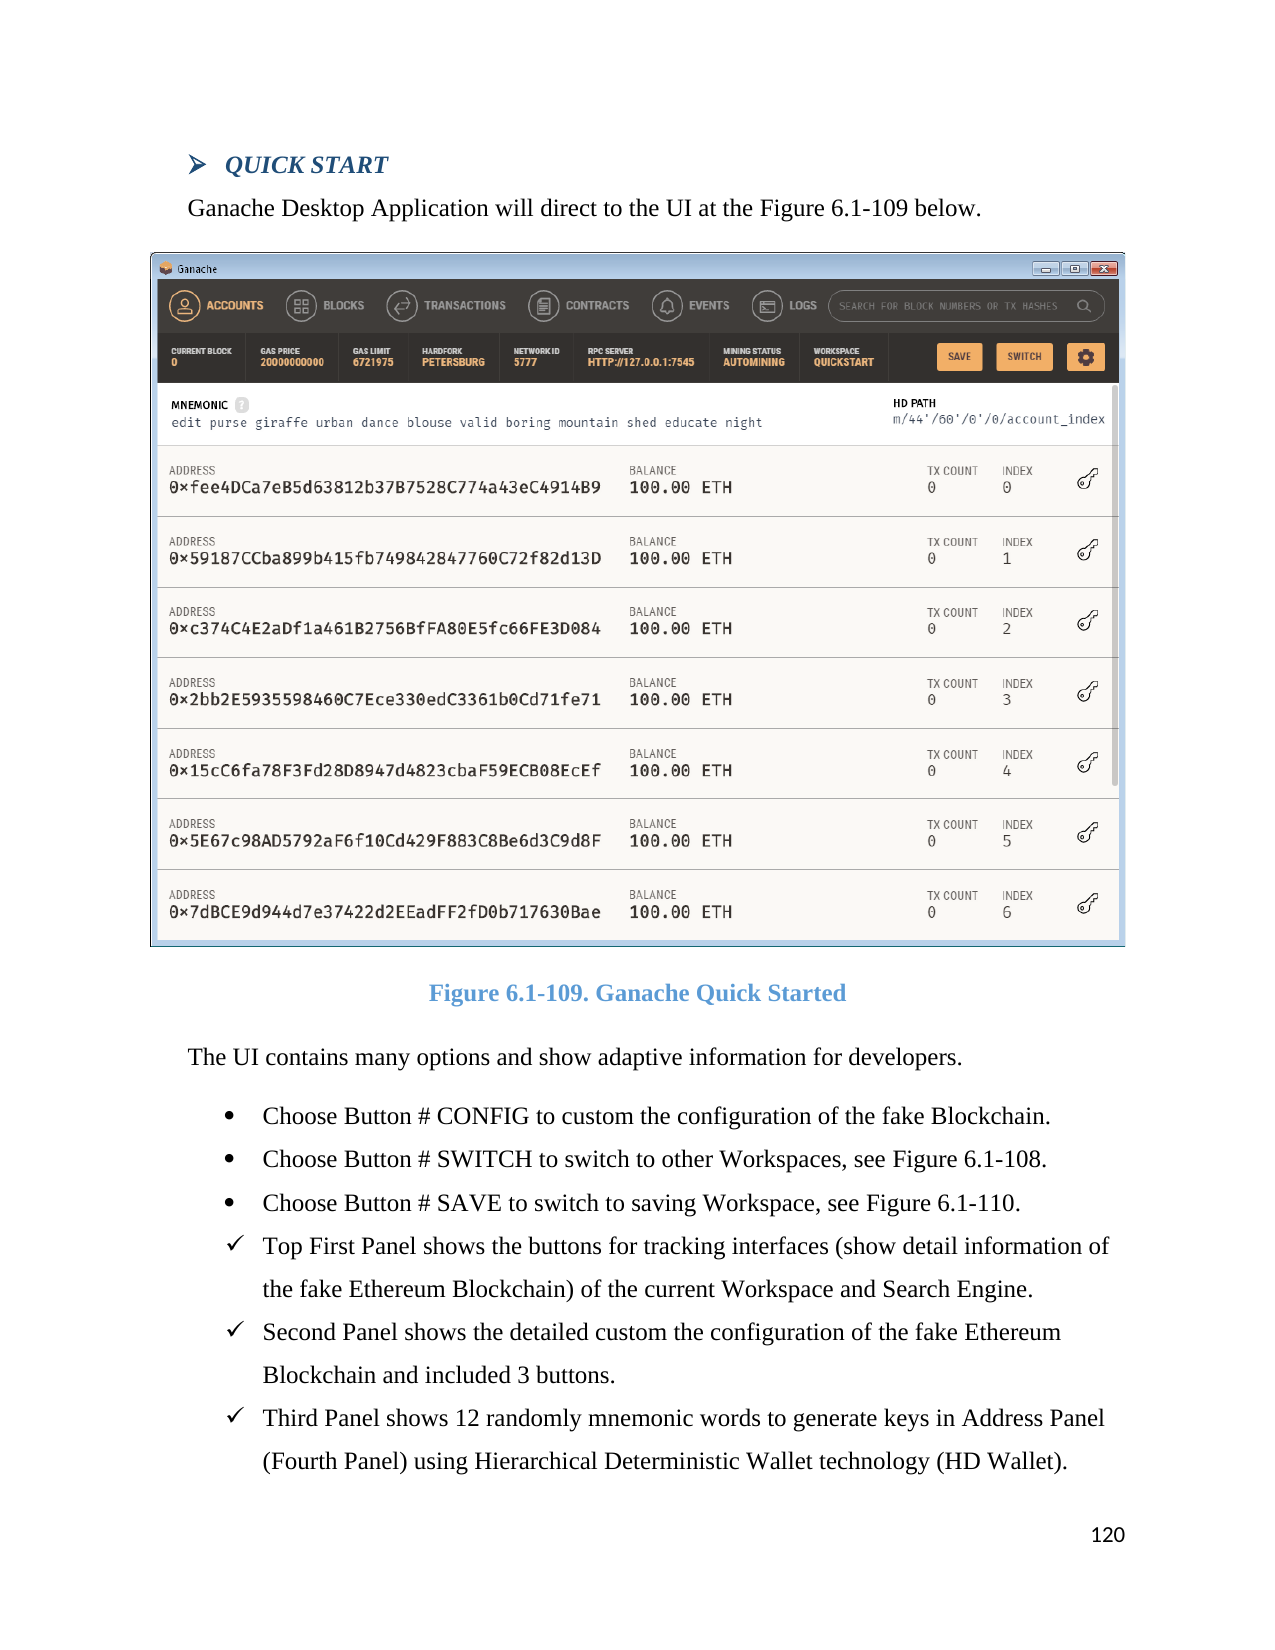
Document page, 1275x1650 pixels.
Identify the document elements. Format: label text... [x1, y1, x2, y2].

list Choose Button # CONFIG to custom the configuration of the fake Blockchain. [225, 1101, 1125, 1130]
list Third Panel shows 12 randomly mnemonic words to generate keys in Address Panel (Fourth Panel) using Hierarchical Deterministic Wallet technology (HD Wallet). [225, 1403, 1125, 1475]
picture [150, 252, 1125, 947]
subtitle QUICK START [187, 150, 1125, 179]
list Second Panel shows the detailed custom the configuration of the fake Ethereum Blockchain and included 3 buttons. [225, 1317, 1125, 1389]
list Top First Panel shows the buttons for tracking interfaces (show detail information of the fake Ethereum Blockchain) of the current Workspace and Search Engine. [225, 1231, 1125, 1303]
text The UI contains many options and show adaptive information for developers. [150, 1042, 1125, 1070]
